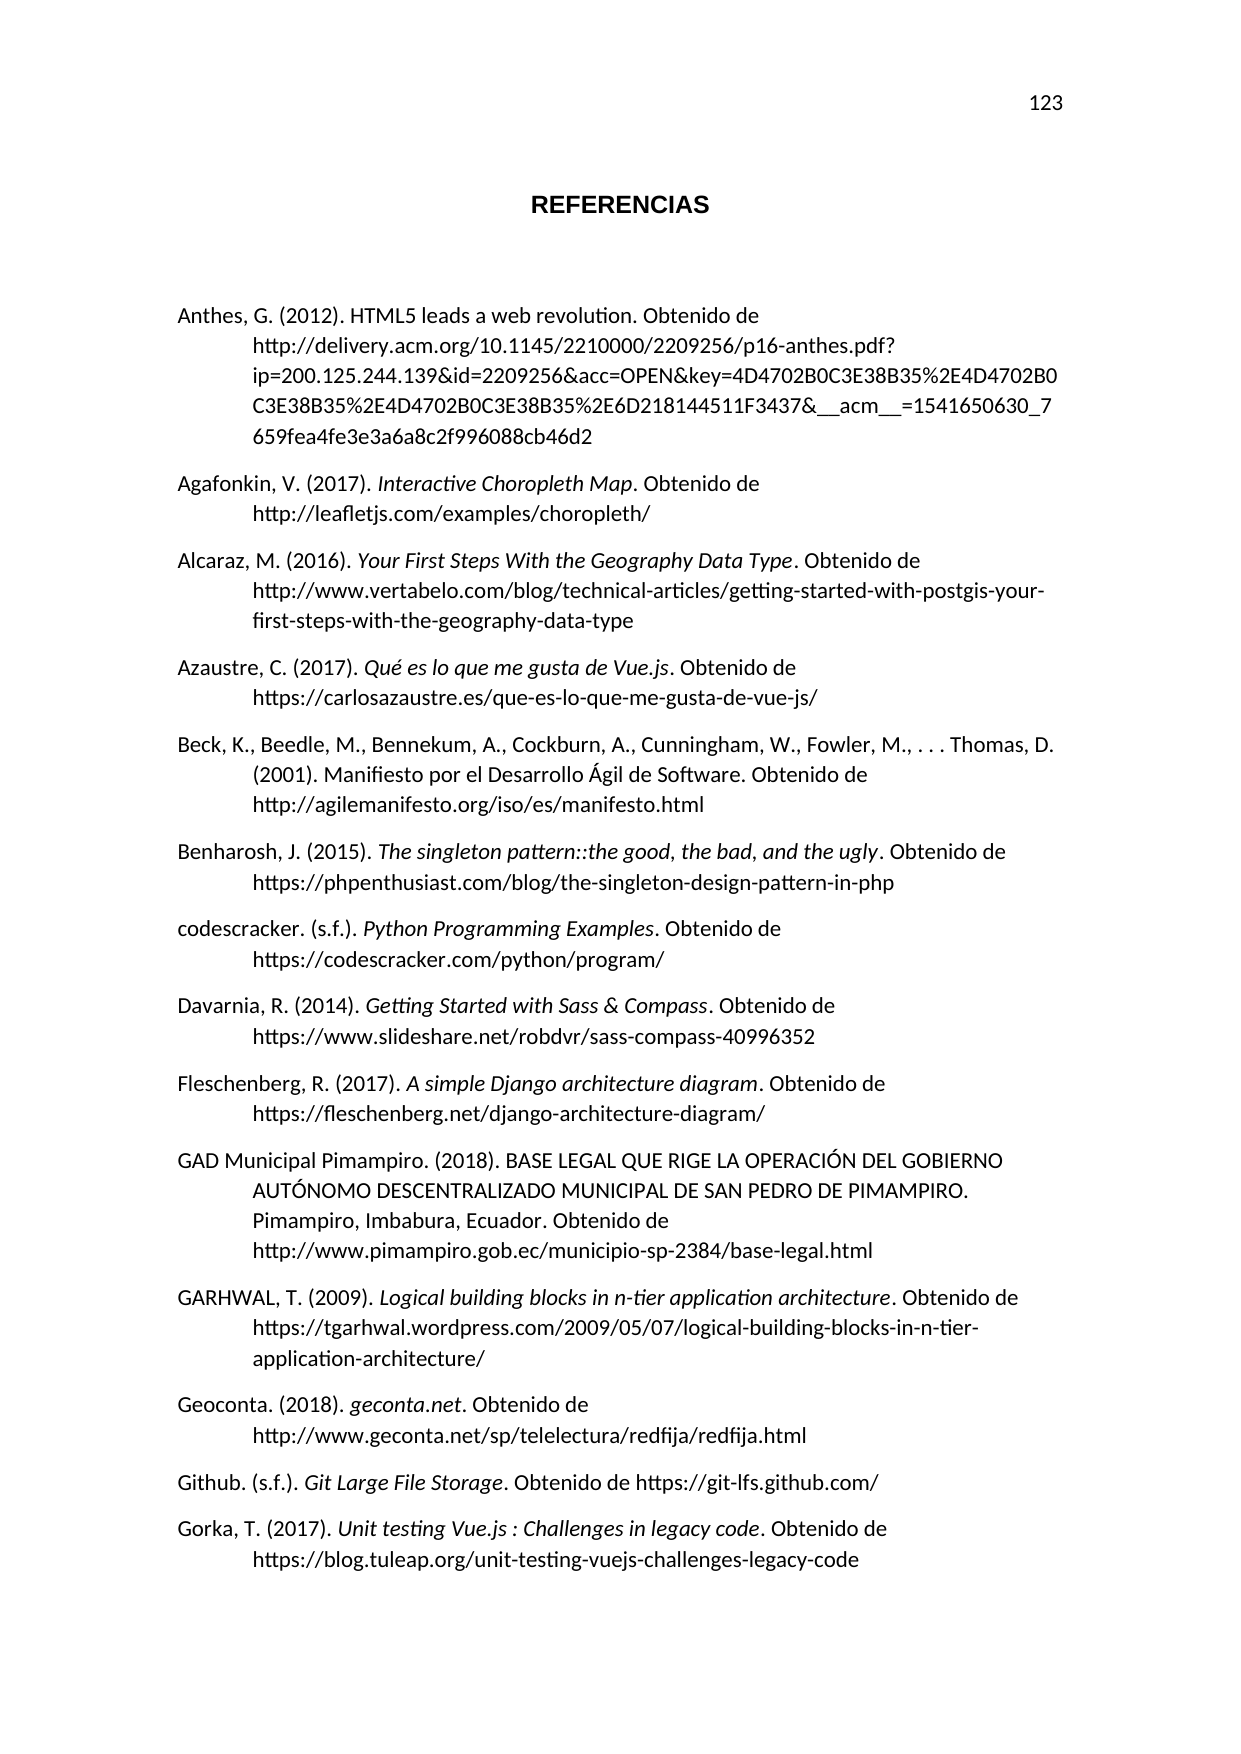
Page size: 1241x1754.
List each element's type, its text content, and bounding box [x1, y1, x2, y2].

text REFERENCIAS [177, 190, 1063, 218]
